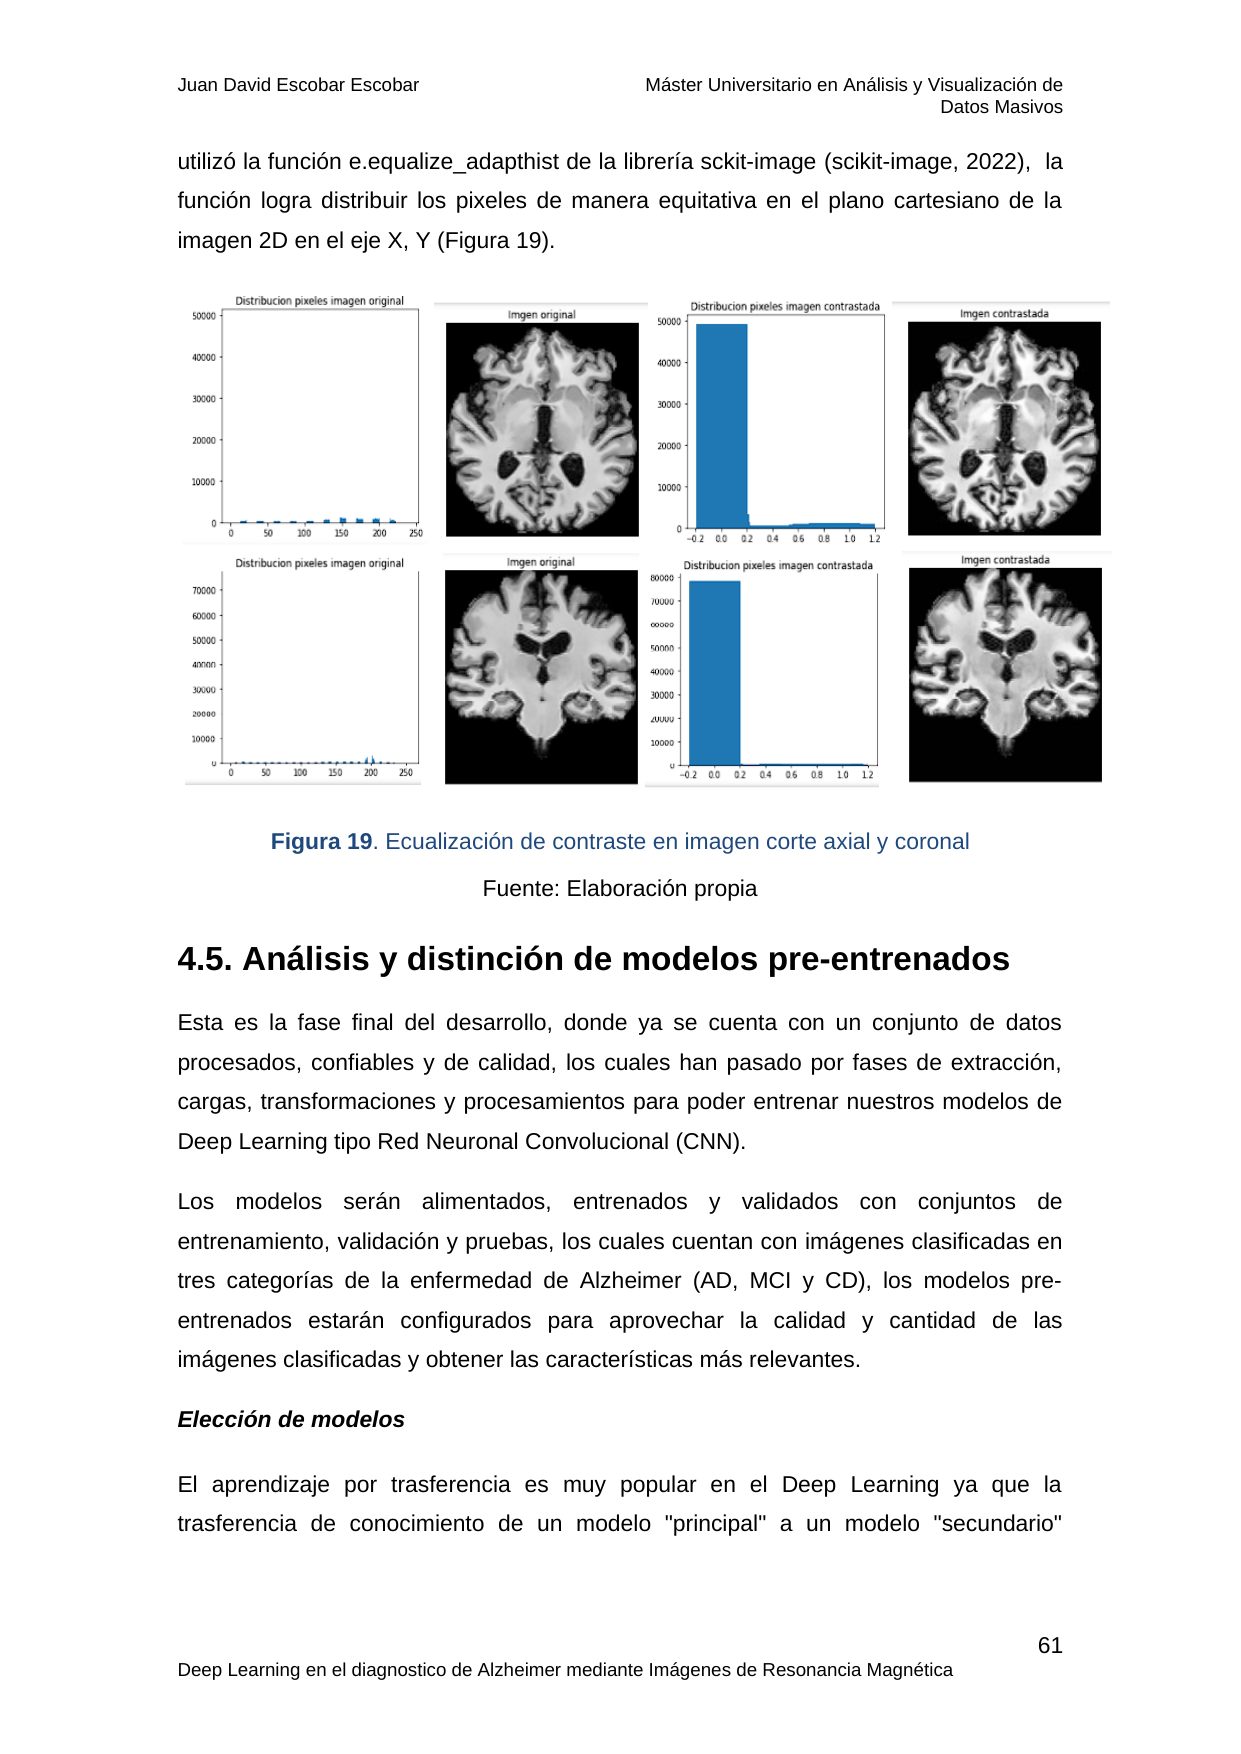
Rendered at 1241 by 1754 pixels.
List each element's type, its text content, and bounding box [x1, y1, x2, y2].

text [177, 1471, 1063, 1537]
text Esta es la fase final del desarrollo, donde ya se cuenta con un conjunto de datos procesados, confiables y de calidad, los cuales han pasado por fases de extracción, cargas, transformaciones y procesamientos para poder entrenar nuestros modelos de Deep Learning tipo Red Neuronal Convolucional (CNN). [177, 1009, 1063, 1154]
text Los modelos serán alimentados, entrenados y validados con conjuntos de entrenamiento, validación y pruebas, los cuales cuentan con imágenes clasificadas en tres categorías de la enfermedad de Alzheimer (AD, MCI y CD), los modelos pre-entrenados estarán configurados para aprovechar la calidad y cantidad de las imágenes clasificadas y obtener las características más relevantes. [177, 1188, 1063, 1372]
text Figura 19. Ecualización de contraste en imagen corte axial y coronal [177, 828, 1063, 854]
picture [177, 286, 1118, 794]
text Fuente: Elaboración propia [177, 875, 1063, 901]
subtitle 4.5. Análisis y distinción de modelos pre-entrenados [177, 939, 1063, 978]
text Elección de modelos [177, 1406, 1063, 1433]
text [177, 148, 1063, 253]
